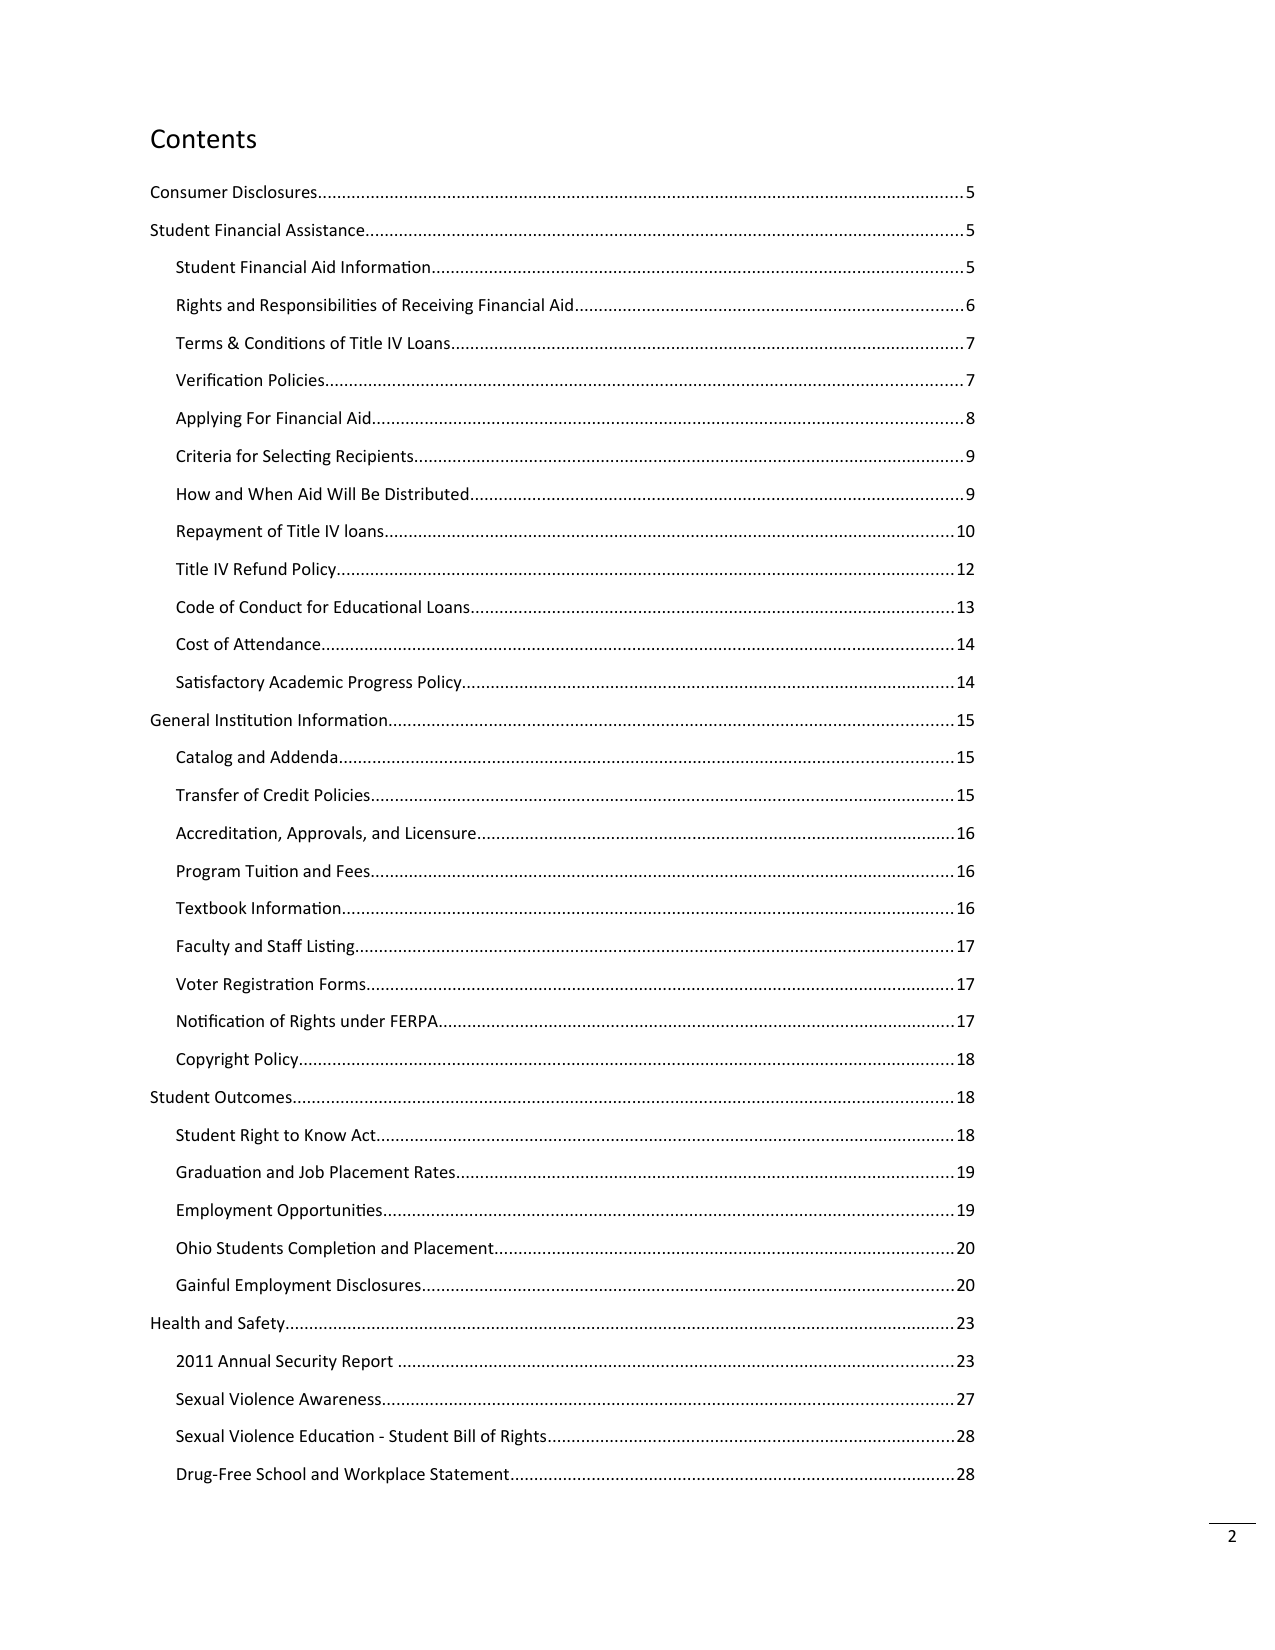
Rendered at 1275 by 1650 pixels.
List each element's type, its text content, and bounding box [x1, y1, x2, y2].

text Student Outcomes 18 [150, 1085, 1087, 1108]
text Repayment of Title IV loans 10 [176, 519, 1087, 542]
text Student Financial Aid Information 5 [176, 255, 1087, 278]
text Sexual Violence Education - Student Bill of Rights 28 [176, 1424, 1087, 1447]
text Voter Registration Forms 17 [176, 972, 1087, 995]
text Terms & Conditions of Title IV Loans 7 [176, 331, 1087, 354]
text Catalog and Addenda 15 [176, 746, 1087, 768]
text Notification of Rights under FERPA 17 [176, 1009, 1087, 1032]
text Verification Policies 7 [176, 368, 1087, 391]
text Graduation and Job Placement Rates 19 [176, 1160, 1087, 1183]
text Applying For Financial Aid 8 [176, 406, 1087, 429]
text Health and Safety 23 [150, 1311, 1087, 1334]
text Student Financial Assistance 5 [150, 218, 1087, 241]
text Employment Opportunities 19 [176, 1198, 1087, 1221]
text Cost of Attendance 14 [176, 632, 1087, 655]
text Ohio Students Completion and Placement 20 [176, 1236, 1087, 1259]
text 2011 Annual Security Report 23 [176, 1349, 1087, 1372]
text Copyright Policy 18 [176, 1047, 1087, 1070]
text Student Right to Know Act 18 [176, 1123, 1087, 1146]
text Gainful Employment Disclosures 20 [176, 1273, 1087, 1296]
text Criteria for Selecting Recipients 9 [176, 444, 1087, 467]
text Sexual Violence Awareness 27 [176, 1387, 1087, 1409]
text Program Tuition and Fees 16 [176, 859, 1087, 882]
text Accreditation, Approvals, and Licensure 16 [176, 821, 1087, 844]
text How and When Aid Will Be Distributed 9 [176, 482, 1087, 504]
text Transfer of Credit Policies 15 [176, 783, 1087, 806]
text Drug-Free School and Workplace Statement 28 [176, 1462, 1087, 1485]
text Rights and Responsibilities of Receiving Financial Aid 6 [176, 293, 1087, 316]
text Contents [150, 120, 1087, 156]
text Satisfactory Academic Progress Policy 14 [176, 670, 1087, 693]
text Textbook Information 16 [176, 896, 1087, 919]
text General Institution Information 15 [150, 708, 1087, 731]
text Title IV Refund Policy 12 [176, 557, 1087, 580]
text Consumer Disclosures 5 [150, 180, 1087, 203]
text Faculty and Staff Listing 17 [176, 934, 1087, 957]
text Code of Conduct for Educational Loans 13 [176, 595, 1087, 618]
